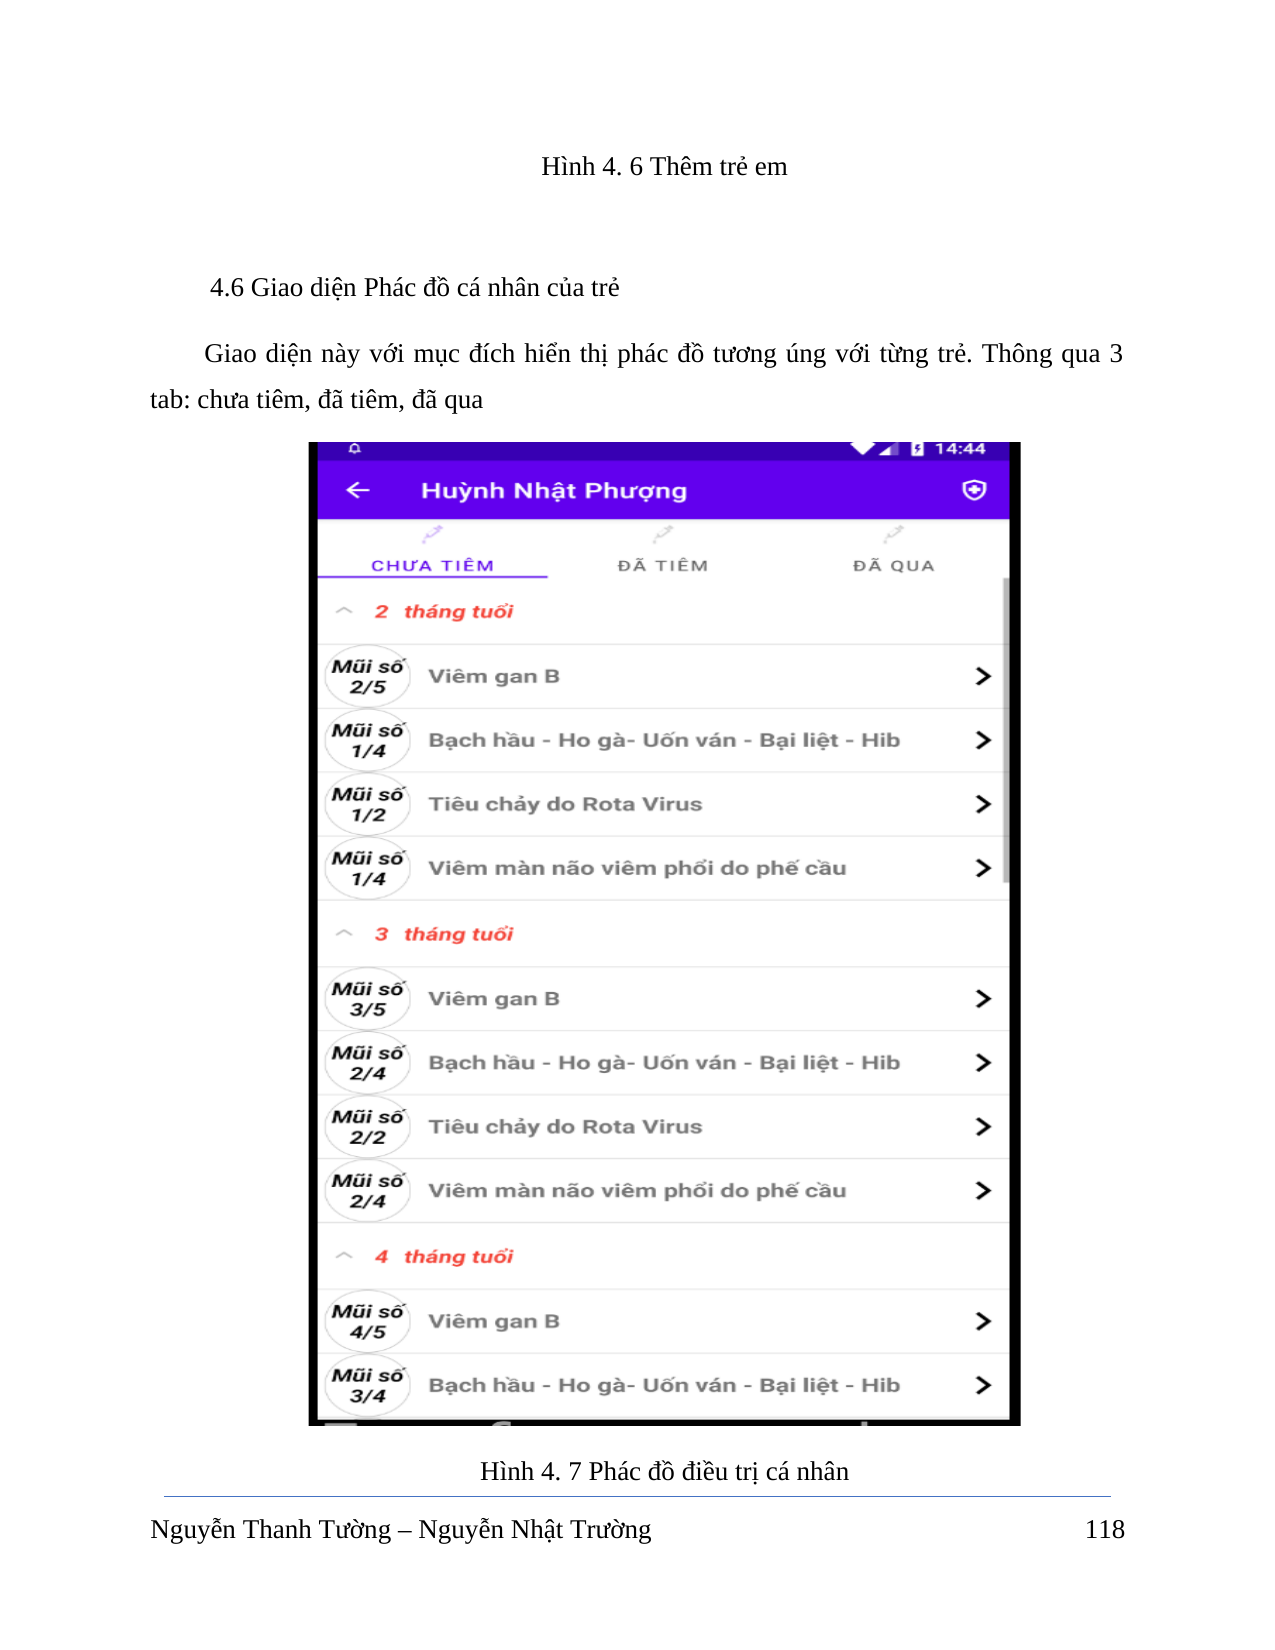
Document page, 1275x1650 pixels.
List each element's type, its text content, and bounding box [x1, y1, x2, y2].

subtitle 4.6 Giao diện Phác đồ cá nhân của trẻ [210, 271, 1125, 303]
text Giao diện này với mục đích hiển thị phác đồ tương úng với từng trẻ. Thông qua 3 tab: chưa tiêm, đã tiêm, đã qua [150, 337, 1125, 415]
picture [308, 442, 1021, 1426]
